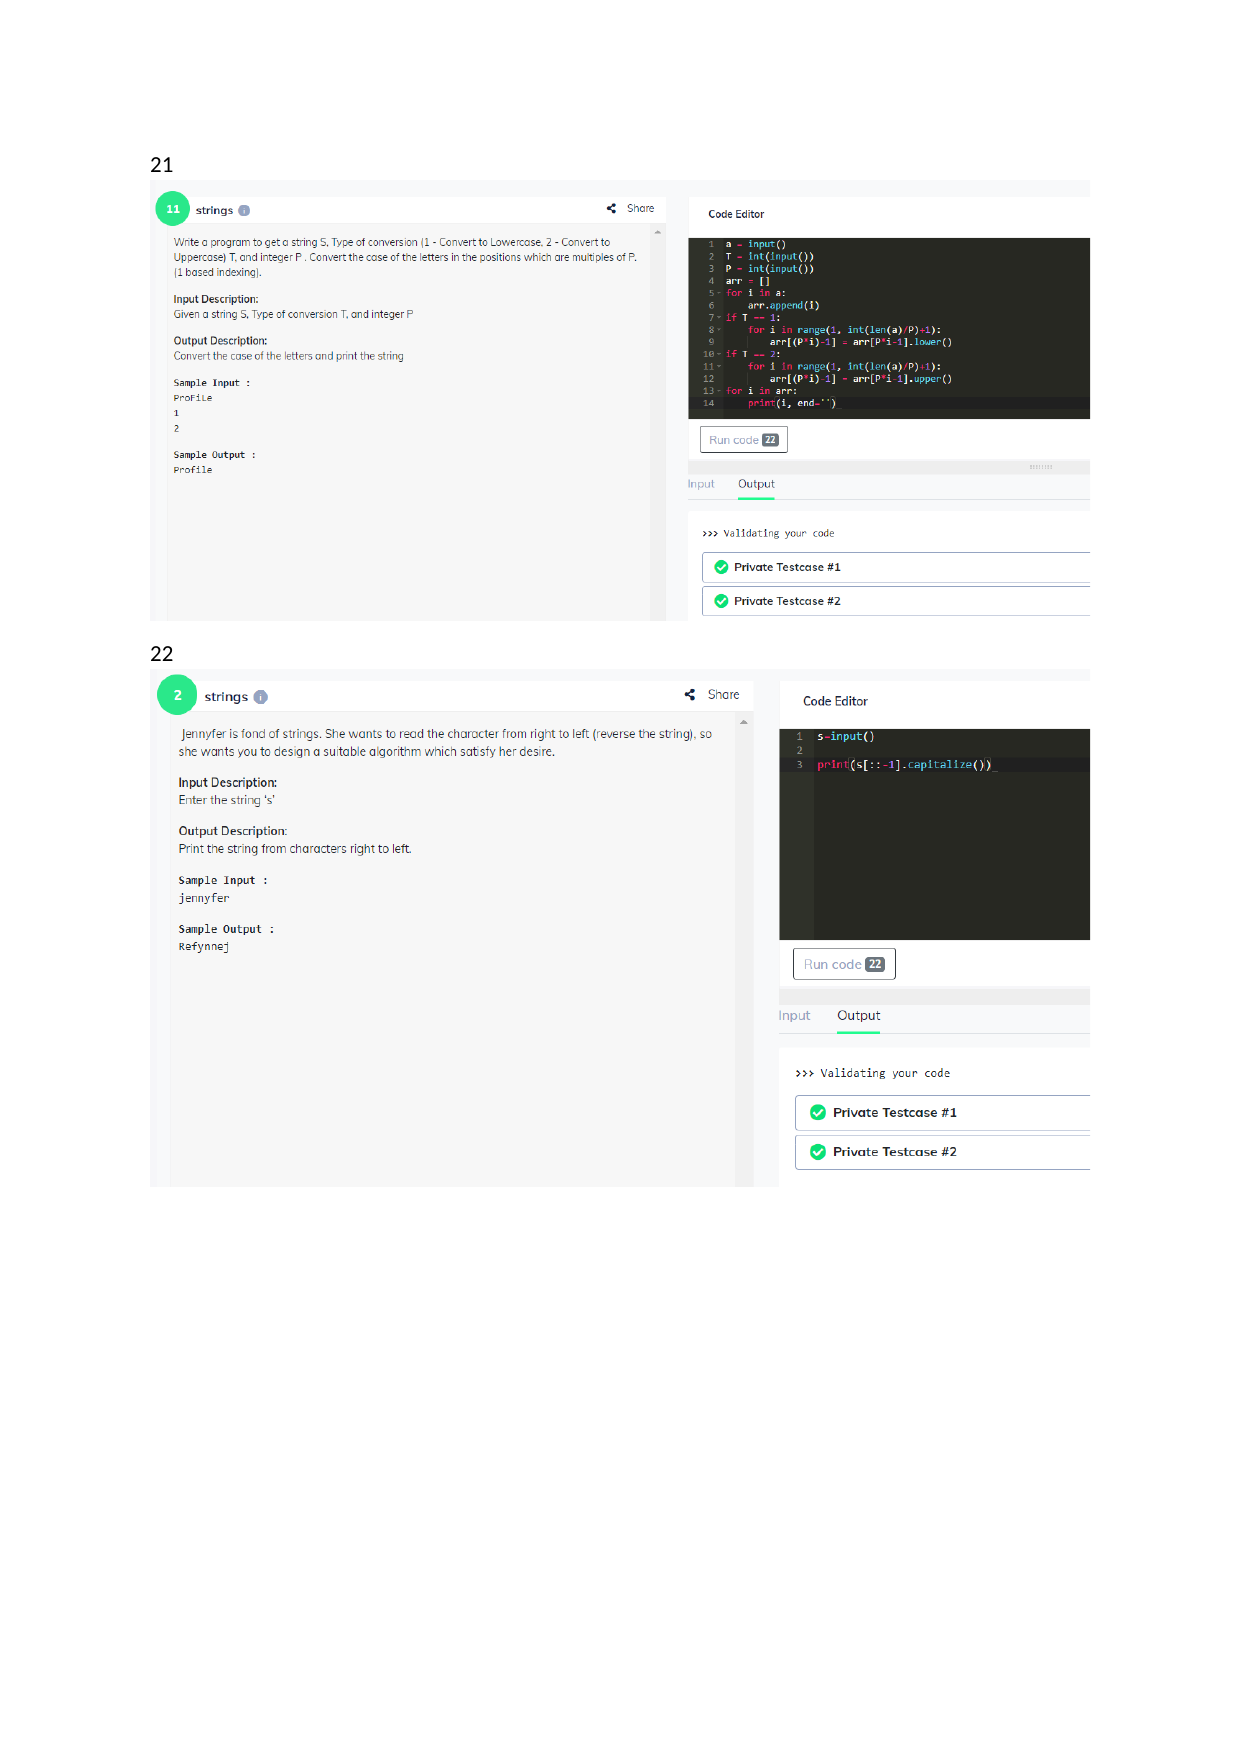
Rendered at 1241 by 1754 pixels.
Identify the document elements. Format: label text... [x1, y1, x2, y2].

picture [150, 180, 1091, 621]
picture [150, 669, 1091, 1187]
text 21 [150, 150, 1090, 180]
text 22 [150, 639, 1090, 669]
